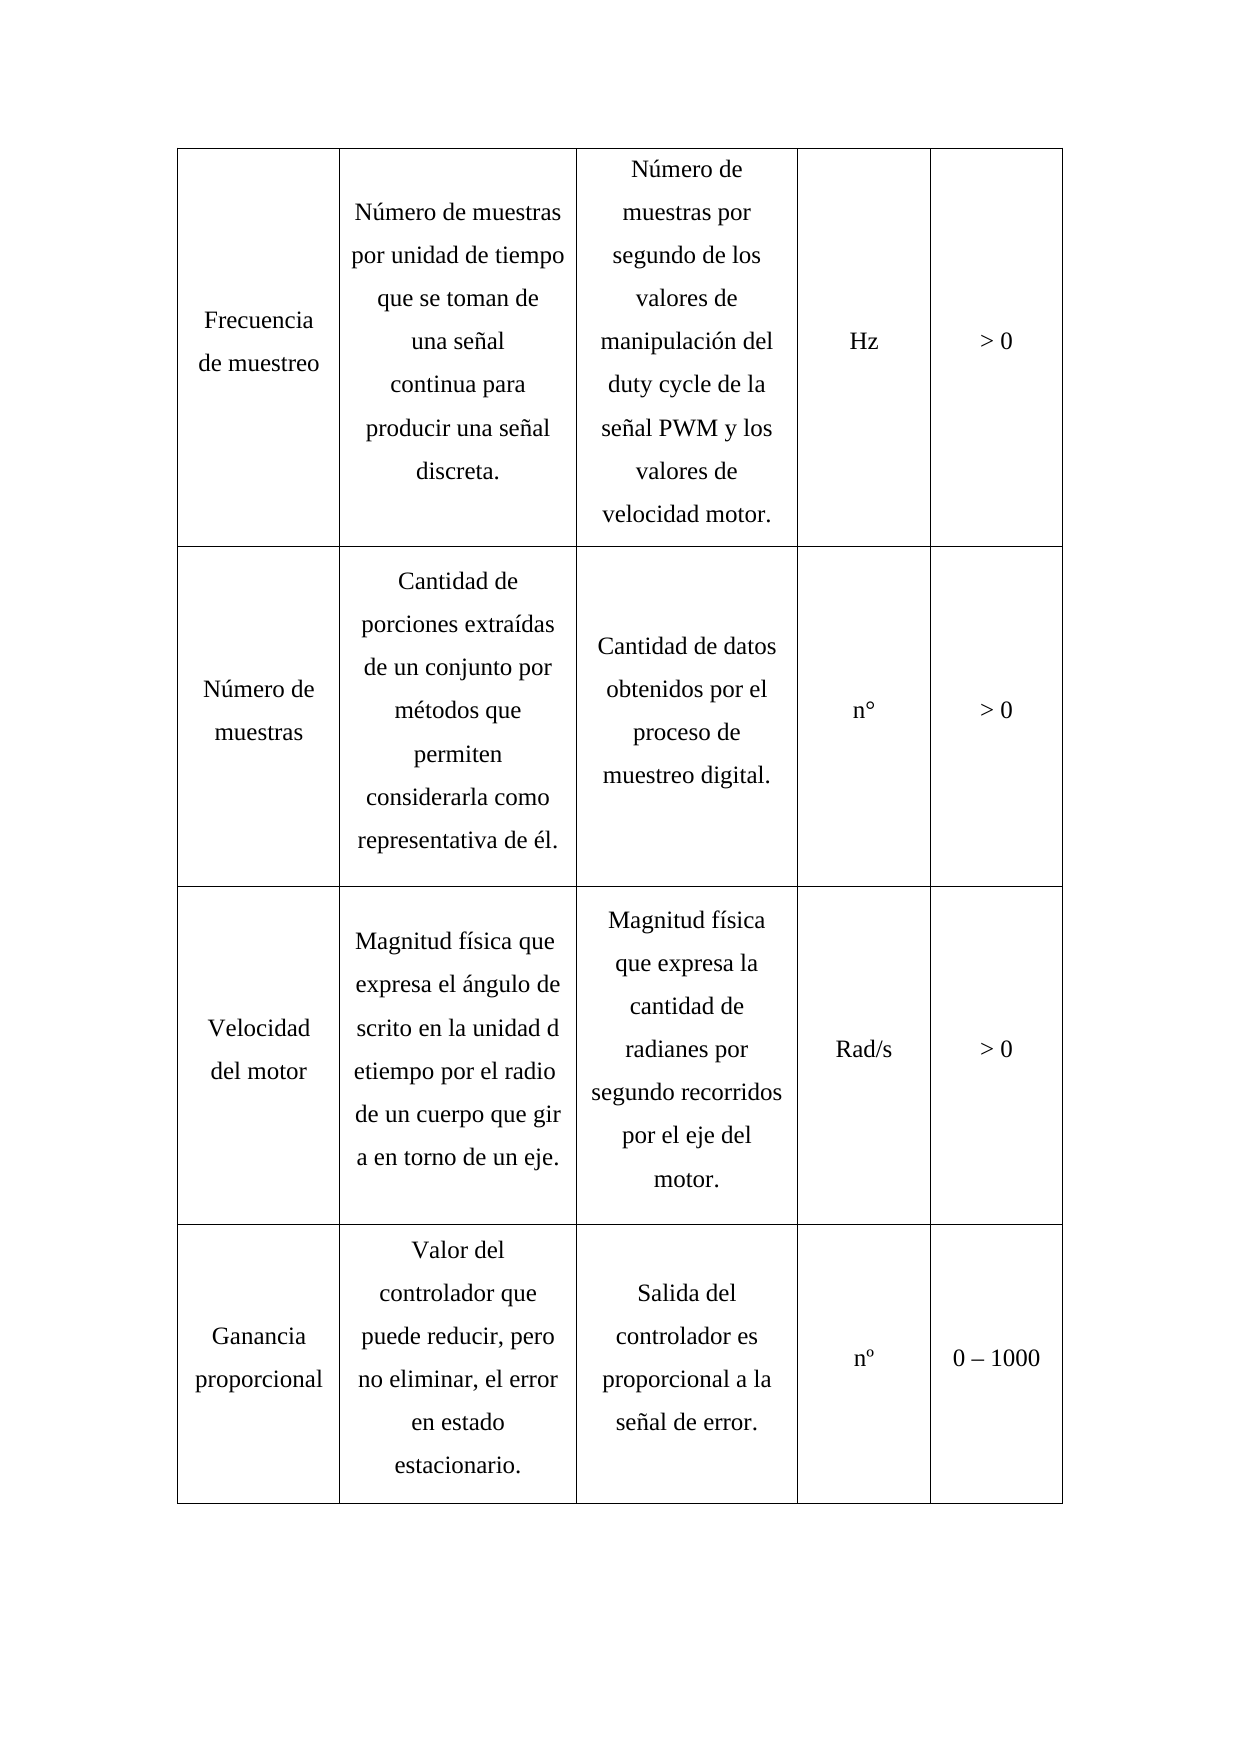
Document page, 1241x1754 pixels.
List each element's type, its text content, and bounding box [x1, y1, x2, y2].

table_cell Frecuencia de muestreo [178, 149, 339, 546]
table_cell Magnitud física que expresa la cantidad de radianes por segundo recorridos por el eje del motor. [577, 887, 797, 1224]
table_cell nº [798, 1225, 930, 1503]
table_cell Magnitud física que expresa el ángulo descrito en la unidad detiempo por el radio de un cuerpo que gira en torno de un eje. [340, 887, 576, 1224]
table_cell Número de muestras por segundo de los valores de manipulación del duty cycle de la señal PWM y los valores de velocidad motor. [577, 149, 797, 546]
table_cell Hz [798, 149, 930, 546]
table_cell Salida del controlador es proporcional a la señal de error. [577, 1225, 797, 1503]
table_cell Velocidad del motor [178, 887, 339, 1224]
table_cell Valor del controlador que puede reducir, pero no eliminar, el error en estado estacionario. [340, 1225, 576, 1503]
table_cell 0 – 1000 [931, 1225, 1062, 1503]
table_cell > 0 [931, 887, 1062, 1224]
table_cell Cantidad de datos obtenidos por el proceso de muestreo digital. [577, 547, 797, 886]
table_cell > 0 [931, 547, 1062, 886]
table_cell Rad/s [798, 887, 930, 1224]
table_cell Ganancia proporcional [178, 1225, 339, 1503]
table_cell Cantidad de porciones extraídas de un conjunto por métodos que permiten considerarla como representativa de él. [340, 547, 576, 886]
table_cell > 0 [931, 149, 1062, 546]
table_cell n° [798, 547, 930, 886]
table_cell Número de muestras [178, 547, 339, 886]
table_cell Número de muestras por unidad de tiempo que se toman de una señal continua para producir una señal discreta. [340, 149, 576, 546]
